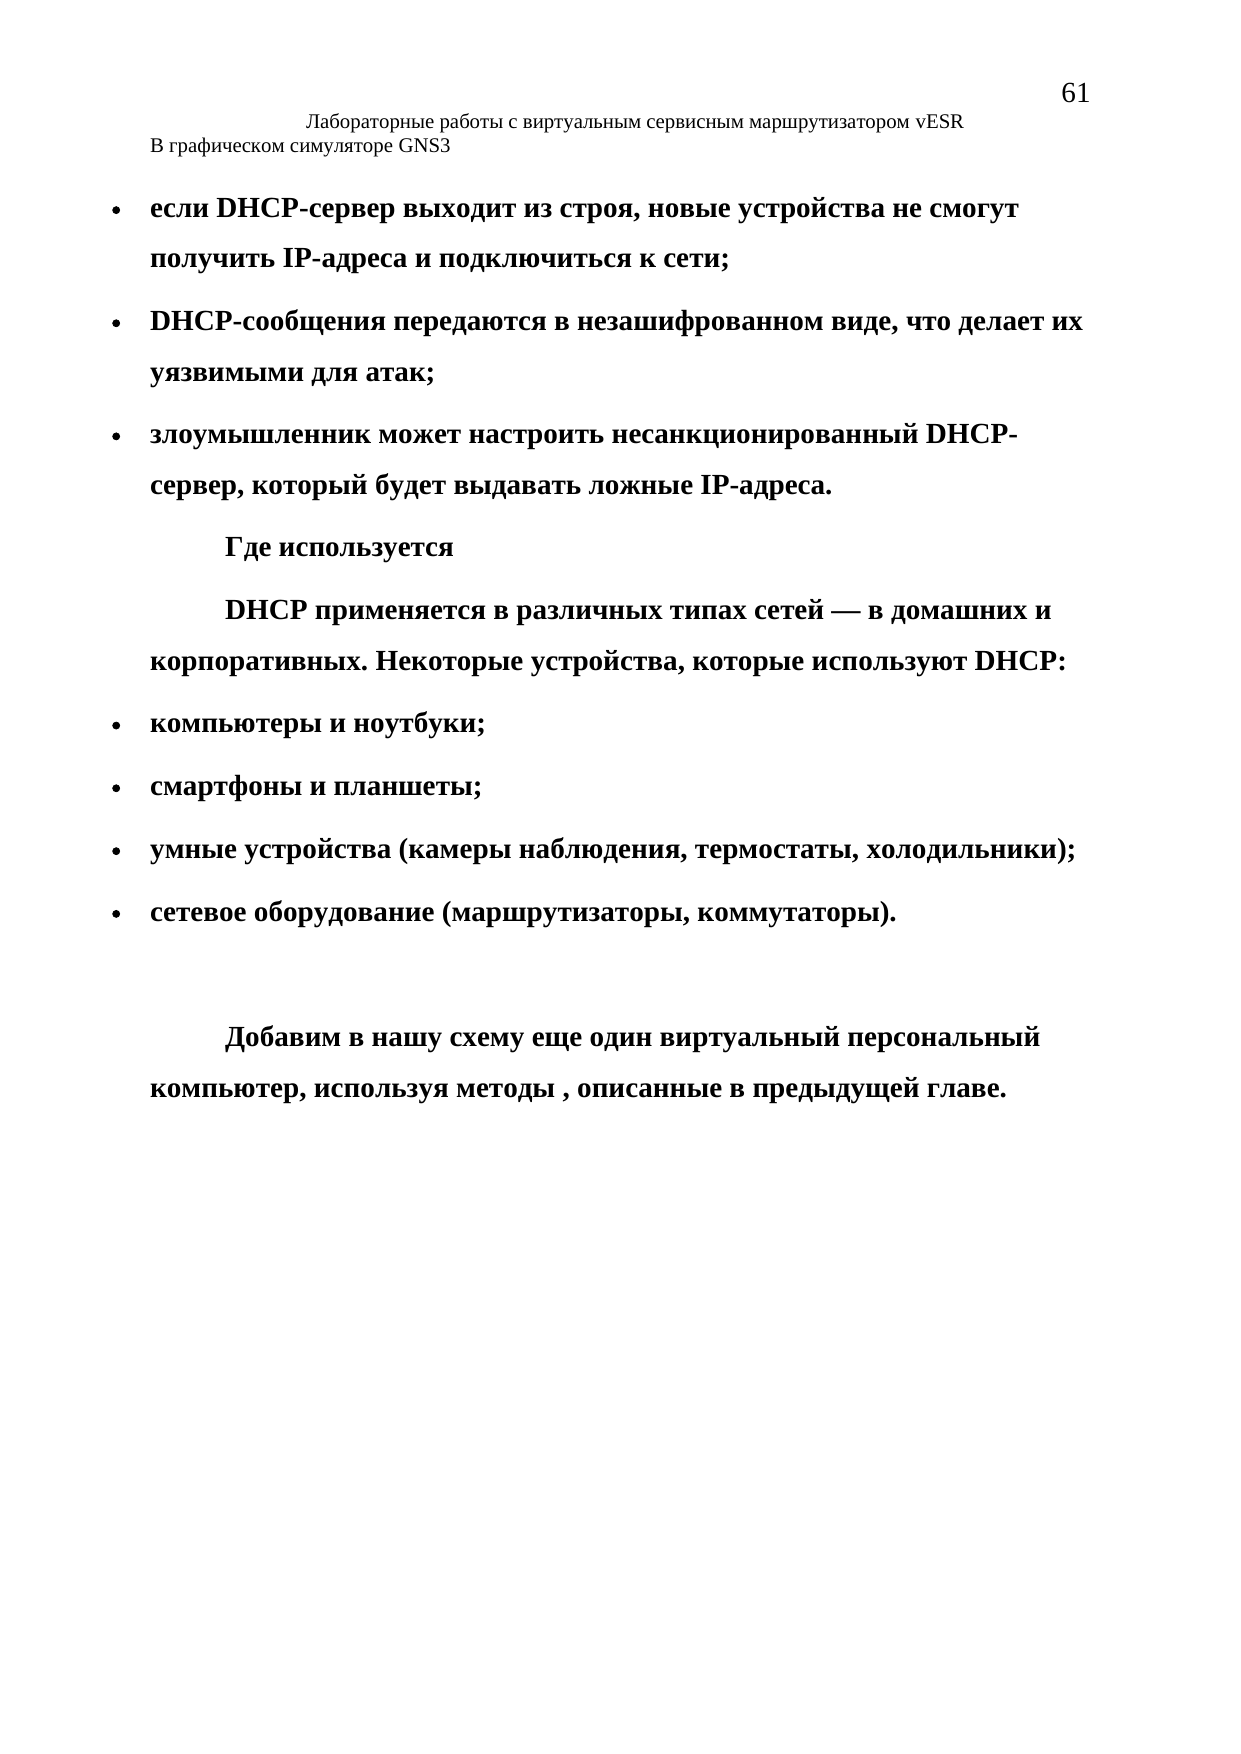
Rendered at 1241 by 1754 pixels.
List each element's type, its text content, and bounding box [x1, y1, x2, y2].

list компьютеры и ноутбуки; [112, 706, 1090, 739]
text DHCP применяется в различных типах сетей — в домашних и корпоративных. Некоторые устройства, которые используют DHCP: [150, 592, 1090, 676]
list умные устройства (камеры наблюдения, термостаты, холодильники); [112, 831, 1090, 865]
list смартфоны и планшеты; [112, 768, 1090, 802]
list злоумышленник может настроить несанкционированный DHCP-сервер, который будет выдавать ложные IP-адреса. [112, 416, 1090, 500]
list сетевое оборудование (маршрутизаторы, коммутаторы). [112, 894, 1090, 927]
list DHCP-сообщения передаются в незашифрованном виде, что делает их уязвимыми для атак; [112, 303, 1090, 387]
list если DHCP-сервер выходит из строя, новые устройства не смогут получить IP-адреса и подключиться к сети; [112, 190, 1090, 274]
text Добавим в нашу схему еще один виртуальный персональный компьютер, используя методы , описанные в предыдущей главе. [150, 1019, 1090, 1103]
text Где используется [150, 529, 1090, 563]
